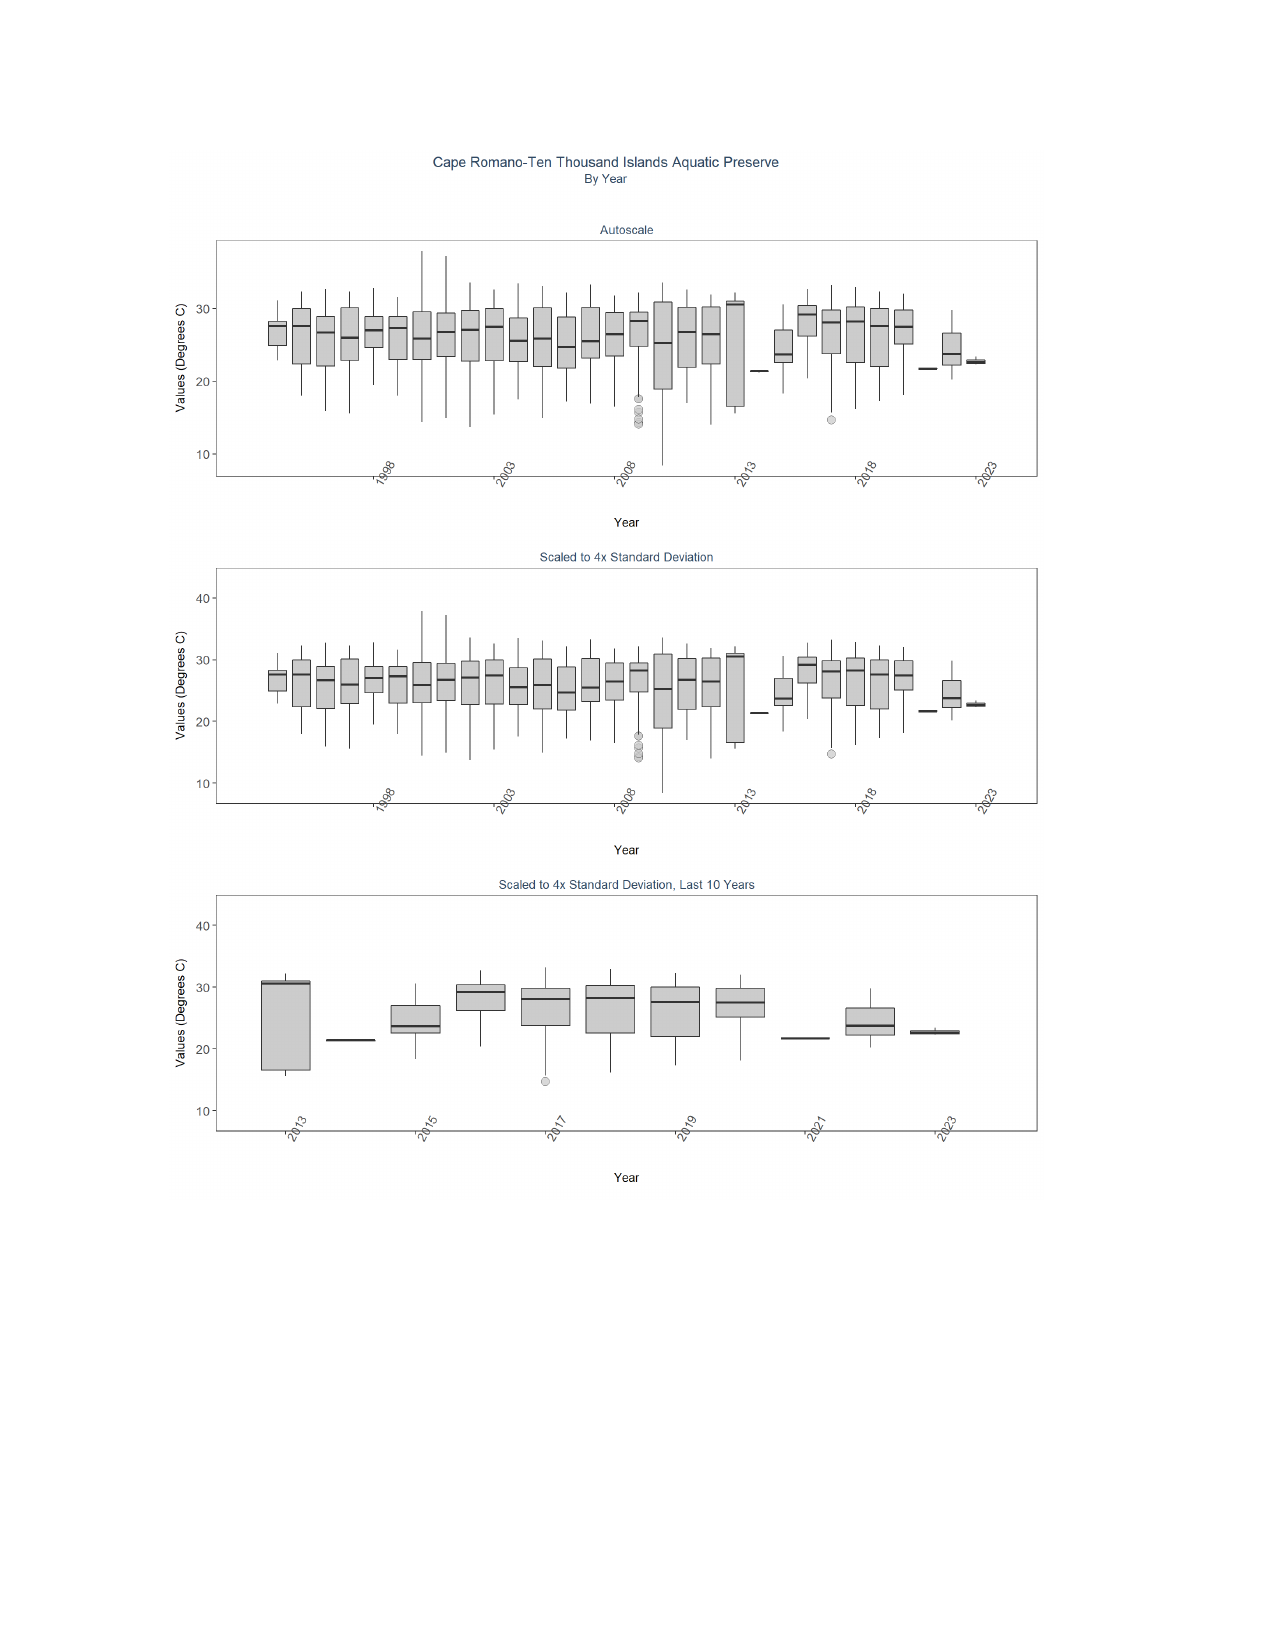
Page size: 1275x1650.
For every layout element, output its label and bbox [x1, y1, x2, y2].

picture [168, 150, 1044, 1200]
